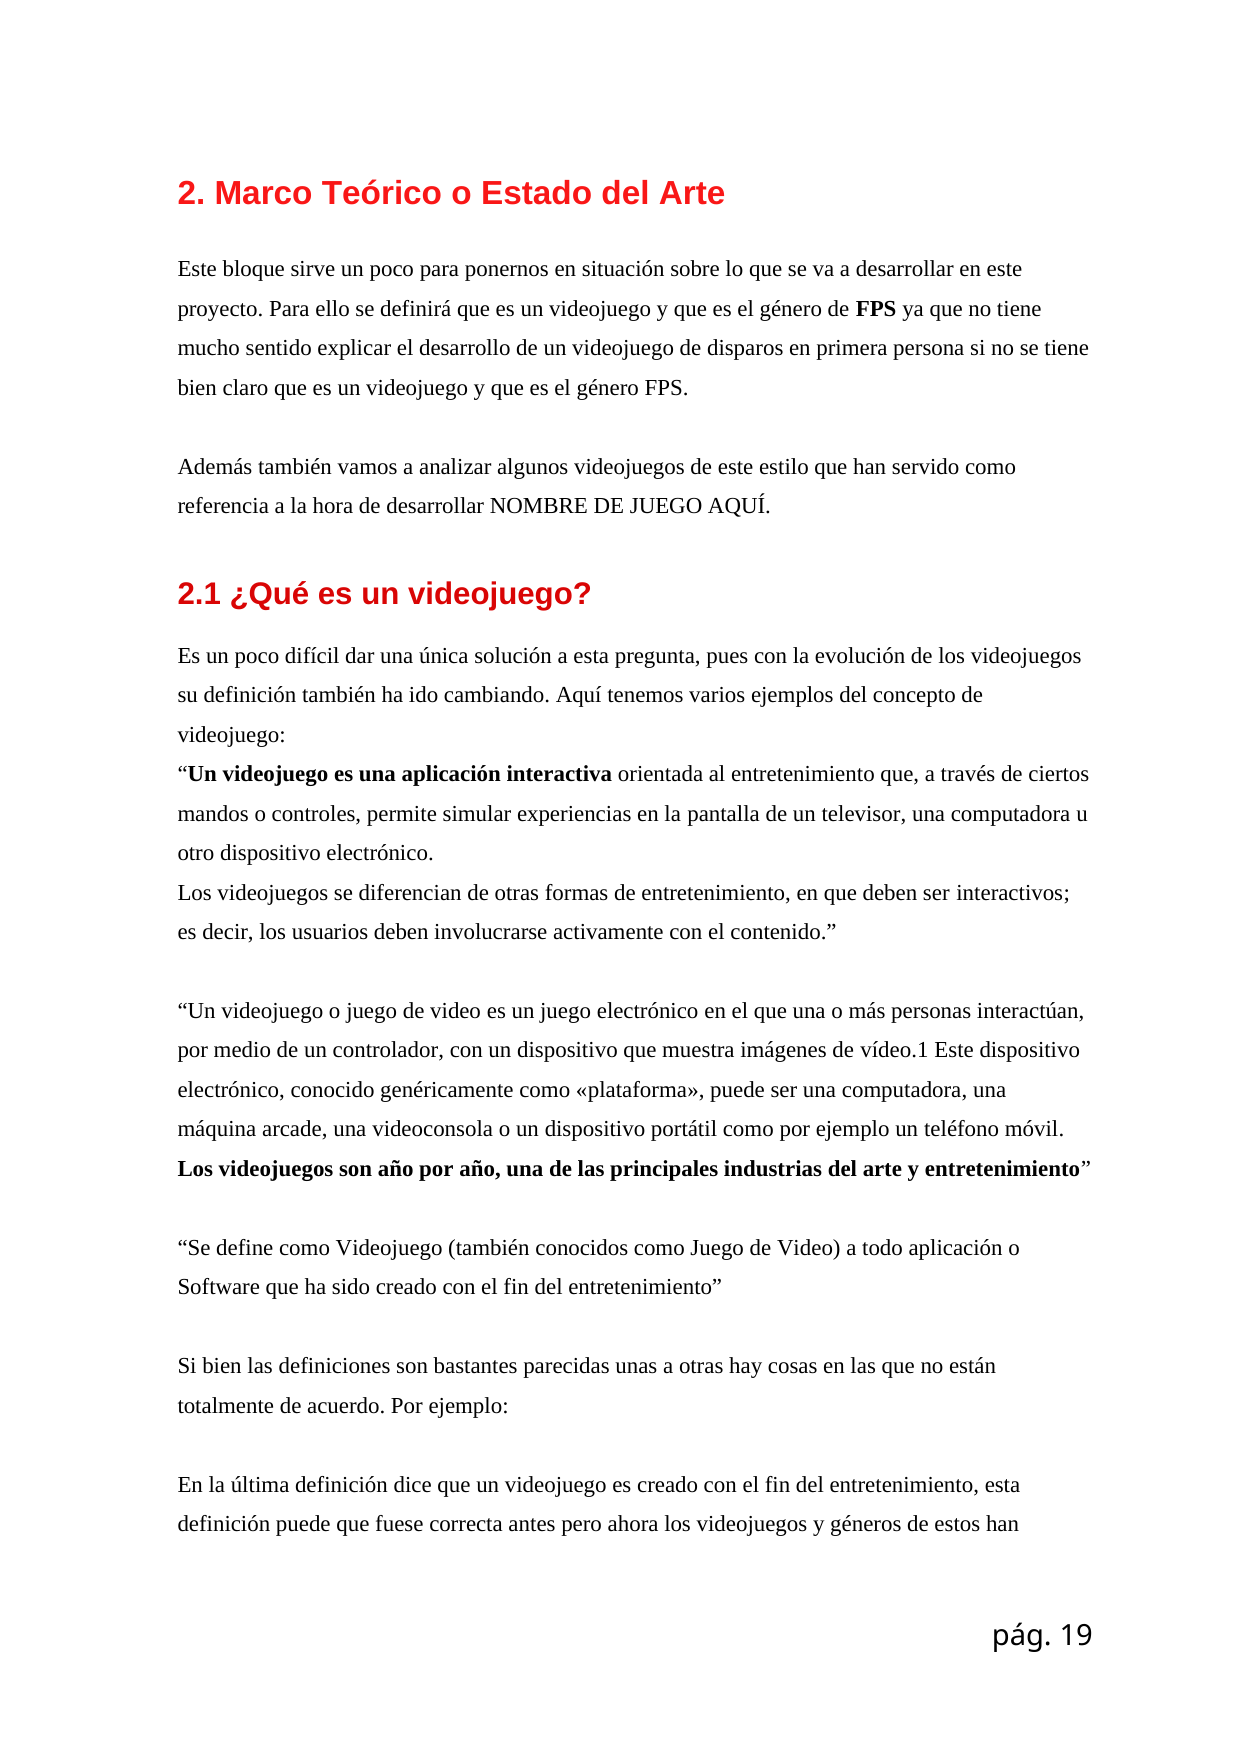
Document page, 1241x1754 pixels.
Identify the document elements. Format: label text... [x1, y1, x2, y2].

text Además también vamos a analizar algunos videojuegos de este estilo que han servido como referencia a la hora de desarrollar NOMBRE DE JUEGO AQUÍ. [177, 453, 1092, 518]
text “Un videojuego es una aplicación interactiva orientada al entretenimiento que, a través de ciertos mandos o controles, permite simular experiencias en la pantalla de un televisor, una computadora u otro dispositivo electrónico. [177, 760, 1092, 865]
text Este bloque sirve un poco para ponernos en situación sobre lo que se va a desarrollar en este proyecto. Para ello se definirá que es un videojuego y que es el género de FPS ya que no tiene mucho sentido explicar el desarrollo de un videojuego de disparos en primera persona si no se tiene bien claro que es un videojuego y que es el género FPS. [177, 255, 1092, 400]
subtitle 2.1 ¿Qué es un videojuego? [177, 575, 1092, 611]
text “Un videojuego o juego de video es un juego electrónico en el que una o más personas interactúan, por medio de un controlador, con un dispositivo que muestra imágenes de vídeo.1 Este dispositivo electrónico, conocido genéricamente como «plataforma», puede ser una computadora, una máquina arcade, una videoconsola o un dispositivo portátil como por ejemplo un teléfono móvil. Los videojuegos son año por año, una de las principales industrias del arte y entretenimiento” [177, 997, 1092, 1181]
text Si bien las definiciones son bastantes parecidas unas a otras hay cosas en las que no están totalmente de acuerdo. Por ejemplo: [177, 1352, 1092, 1418]
text Los videojuegos se diferencian de otras formas de entretenimiento, en que deben ser interactivos; es decir, los usuarios deben involucrarse activamente con el contenido.” [177, 878, 1092, 944]
text Es un poco difícil dar una única solución a esta pregunta, pues con la evolución de los videojuegos su definición también ha ido cambiando. Aquí tenemos varios ejemplos del concepto de videojuego: [177, 642, 1092, 747]
text “Se define como Videojuego (también conocidos como Juego de Video) a todo aplicación o Software que ha sido creado con el fin del entretenimiento” [177, 1234, 1092, 1300]
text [177, 1471, 1092, 1537]
subtitle 2. Marco Teórico o Estado del Arte [177, 173, 1092, 211]
